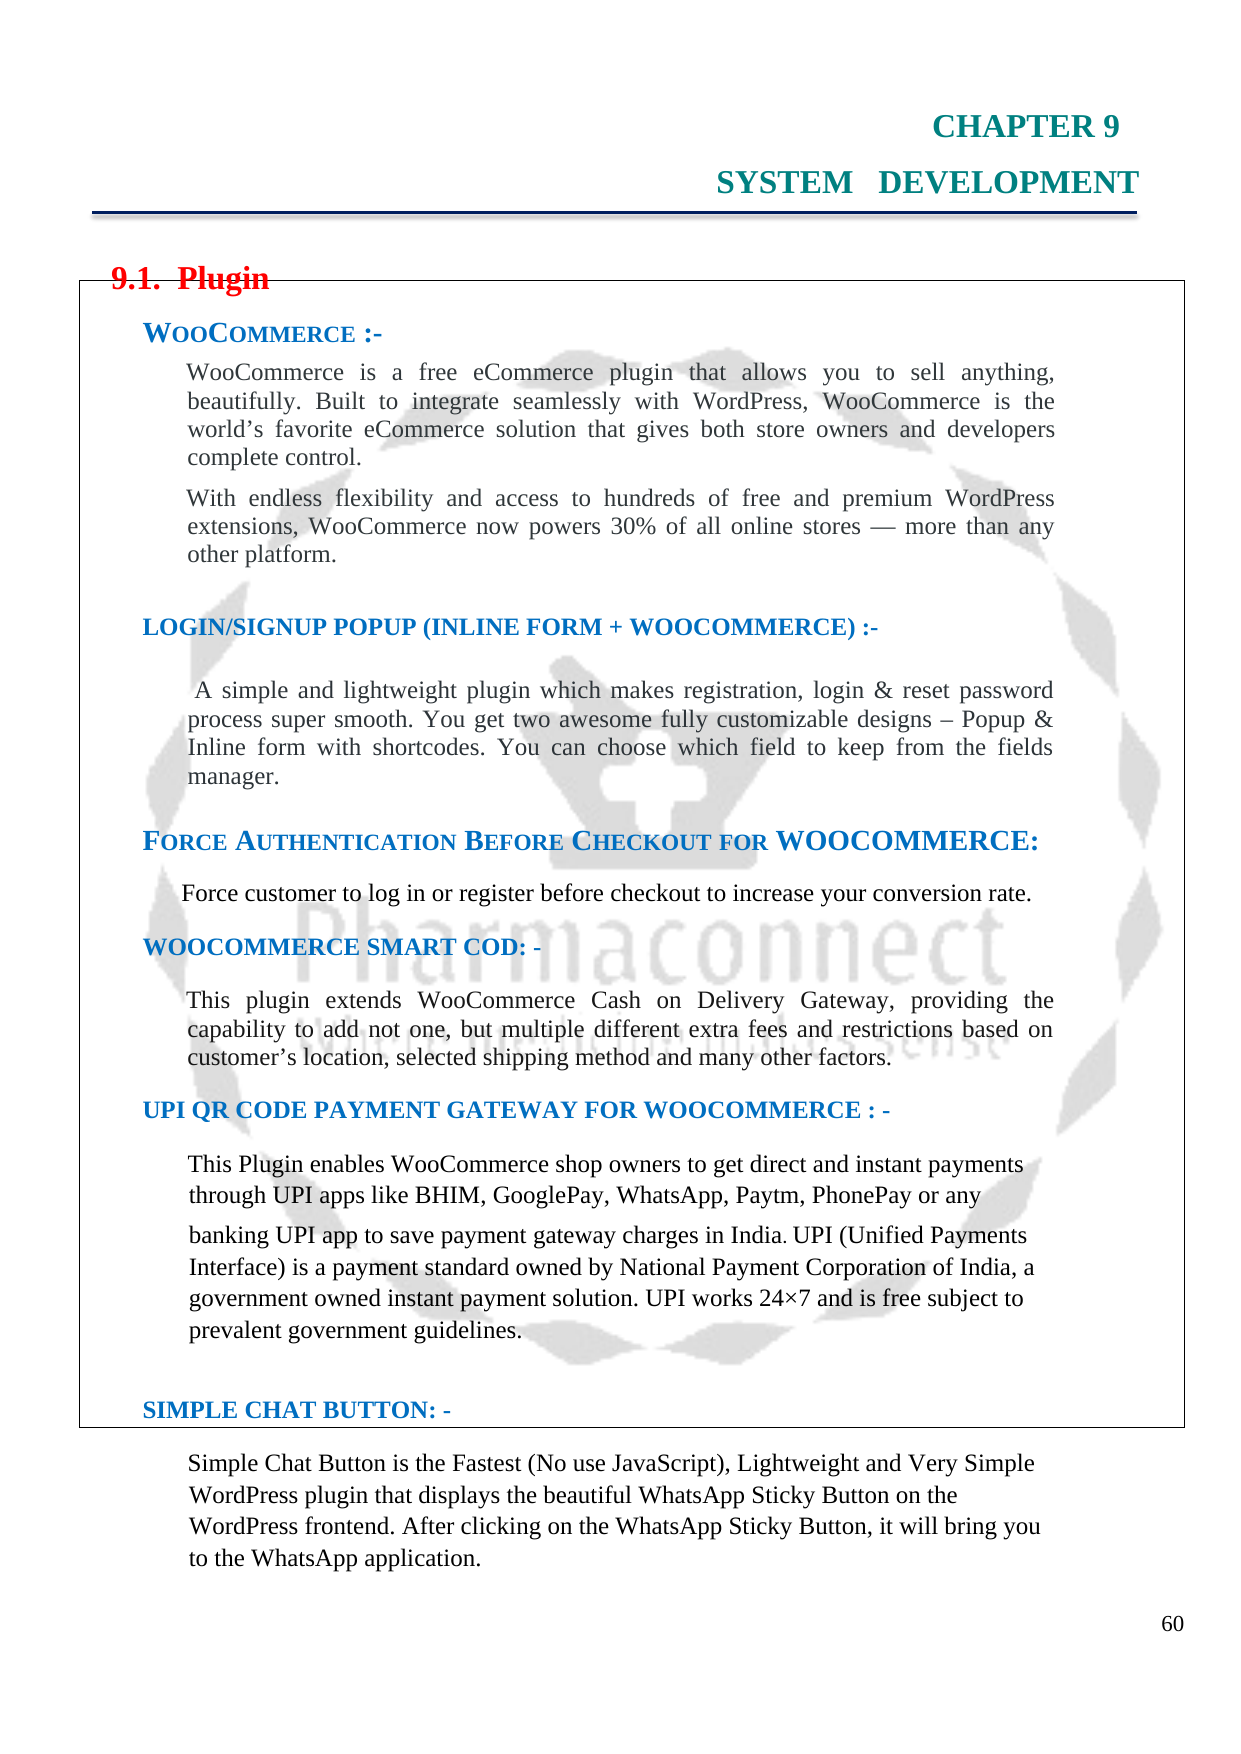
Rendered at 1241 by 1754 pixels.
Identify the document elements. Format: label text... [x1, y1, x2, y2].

subtitle SIMPLE CHAT BUTTON: - [111, 1395, 1184, 1424]
text WooCommerce is a free eCommerce plugin that allows you to sell anything, beautifully. Built to integrate seamlessly with WordPress, WooCommerce is the world’s favorite eCommerce solution that gives both store owners and developers complete control. [186, 358, 1056, 471]
subtitle UPI QR CODE PAYMENT GATEWAY FOR WOOCOMMERCE : - [111, 1096, 1184, 1124]
text banking UPI app to save payment gateway charges in India. UPI (Unified Payments Interface) is a payment standard owned by National Payment Corporation of India, a government owned instant payment solution. UPI works 24×7 and is free subject to prevalent government guidelines. [188, 1220, 1055, 1344]
picture [87, 210, 1143, 223]
subtitle WooCommerce :- [111, 315, 1184, 349]
text Simple Chat Button is the Fastest (No use JavaScript), Lightweight and Very Simple WordPress plugin that displays the beautiful WhatsApp Sticky Button on the WordPress frontend. After clicking on the WhatsApp Sticky Button, it will bring you to the WhatsApp application. [187, 1448, 1053, 1572]
text This Plugin enables WooCommerce shop owners to get direct and instant payments through UPI apps like BHIM, GooglePay, WhatsApp, Paytm, PhonePay or any [187, 1149, 1055, 1209]
subtitle WOOCOMMERCE SMART COD: - [111, 932, 1184, 961]
subtitle Force Authentication Before Checkout for WOOCOMMERCE: [111, 823, 1184, 857]
subtitle LOGIN/SIGNUP POPUP (INLINE FORM + WOOCOMMERCE) :- [111, 612, 1184, 640]
subtitle CHAPTER 9 SYSTEM DEVELOPMENT [672, 106, 1184, 200]
subtitle Plugin [111, 258, 1184, 296]
text Force customer to log in or register before checkout to increase your conversion rate. [181, 878, 1184, 907]
text A simple and lightweight plugin which makes registration, login & reset password process super smooth. You get two awesome fully customizable designs – Popup & Inline form with shortcodes. You can choose which field to keep from the fields manager. [187, 675, 1054, 790]
text This plugin extends WooCommerce Cash on Delivery Gateway, providing the capability to add not one, but multiple different extra fees and restrictions based on customer’s location, selected shipping method and many other factors. [186, 986, 1055, 1071]
text With endless flexibility and access to hundreds of free and premium WordPress extensions, WooCommerce now powers 30% of all online stores — more than any other platform. [186, 484, 1056, 568]
